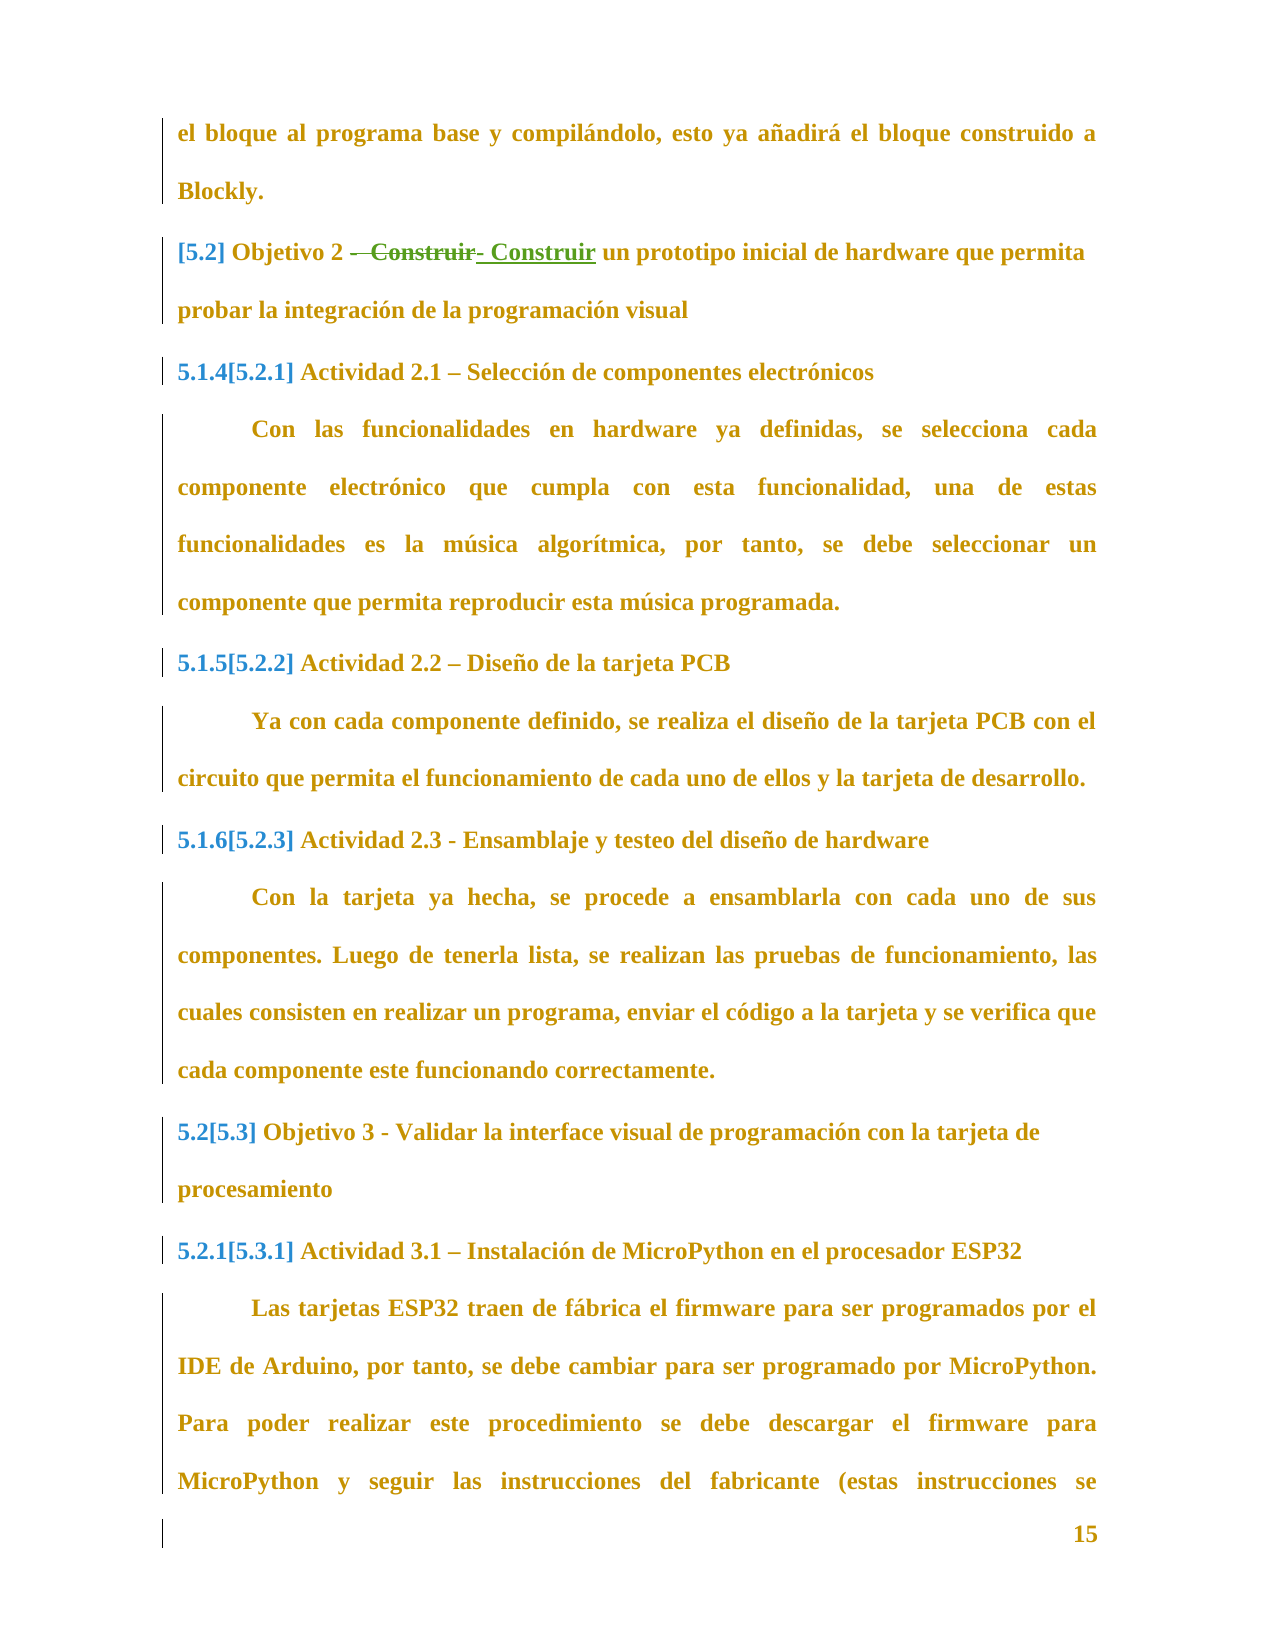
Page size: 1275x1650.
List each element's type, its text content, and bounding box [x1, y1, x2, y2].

subtitle Actividad 2.1 – Selección de componentes electrónicos [177, 357, 1098, 385]
subtitle Actividad 2.3 - Ensamblaje y testeo del diseño de hardware [177, 825, 1098, 854]
subtitle Objetivo 3 - Validar la interface visual de programación con la tarjeta de procesamiento [177, 1117, 1098, 1203]
text Con las funcionalidades en hardware ya definidas, se selecciona cada componente electrónico que cumpla con esta funcionalidad, una de estas funcionalidades es la música algorítmica, por tanto, se debe seleccionar un componente que permita reproducir esta música programada. [177, 414, 1098, 615]
subtitle Actividad 3.1 – Instalación de MicroPython en el procesador ESP32 [177, 1236, 1098, 1264]
text Con la tarjeta ya hecha, se procede a ensamblarla con cada uno de sus componentes. Luego de tenerla lista, se realizan las pruebas de funcionamiento, las cuales consisten en realizar un programa, enviar el código a la tarjeta y se verifica que cada componente este funcionando correctamente. [177, 882, 1098, 1084]
text Ya con cada componente definido, se realiza el diseño de la tarjeta PCB con el circuito que permita el funcionamiento de cada uno de ellos y la tarjeta de desarrollo. [177, 706, 1098, 792]
subtitle Objetivo 2 un prototipo inicial de hardware que permita probar la integración de la programación visual [177, 237, 1098, 324]
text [177, 118, 1098, 204]
subtitle Actividad 2.2 – Diseño de la tarjeta PCB [177, 648, 1098, 677]
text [177, 1293, 1098, 1494]
